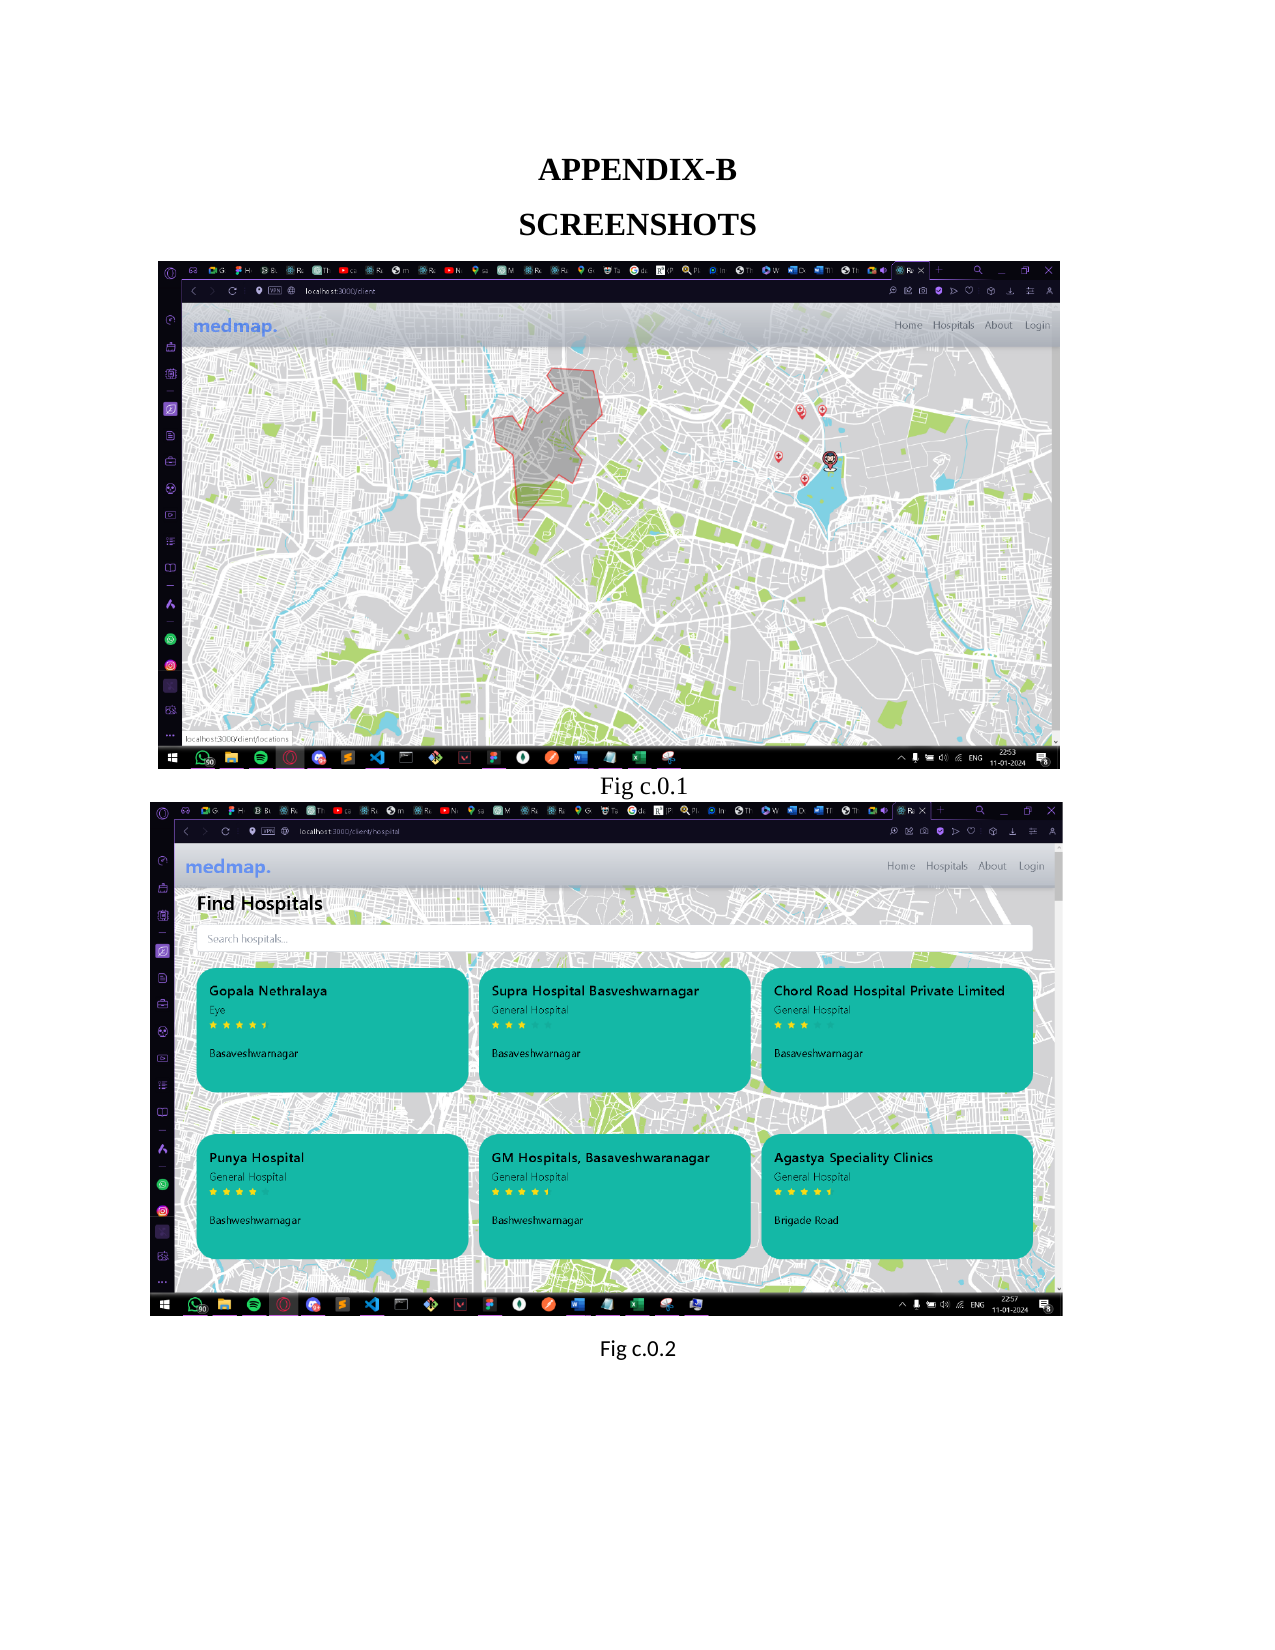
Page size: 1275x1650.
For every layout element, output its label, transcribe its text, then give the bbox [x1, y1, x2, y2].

picture [158, 261, 1060, 769]
text Fig c.0.2 [525, 1334, 1125, 1393]
picture [150, 802, 1063, 1316]
text APPENDIX-B [150, 150, 1125, 187]
text SCREENSHOTS [150, 206, 1125, 243]
